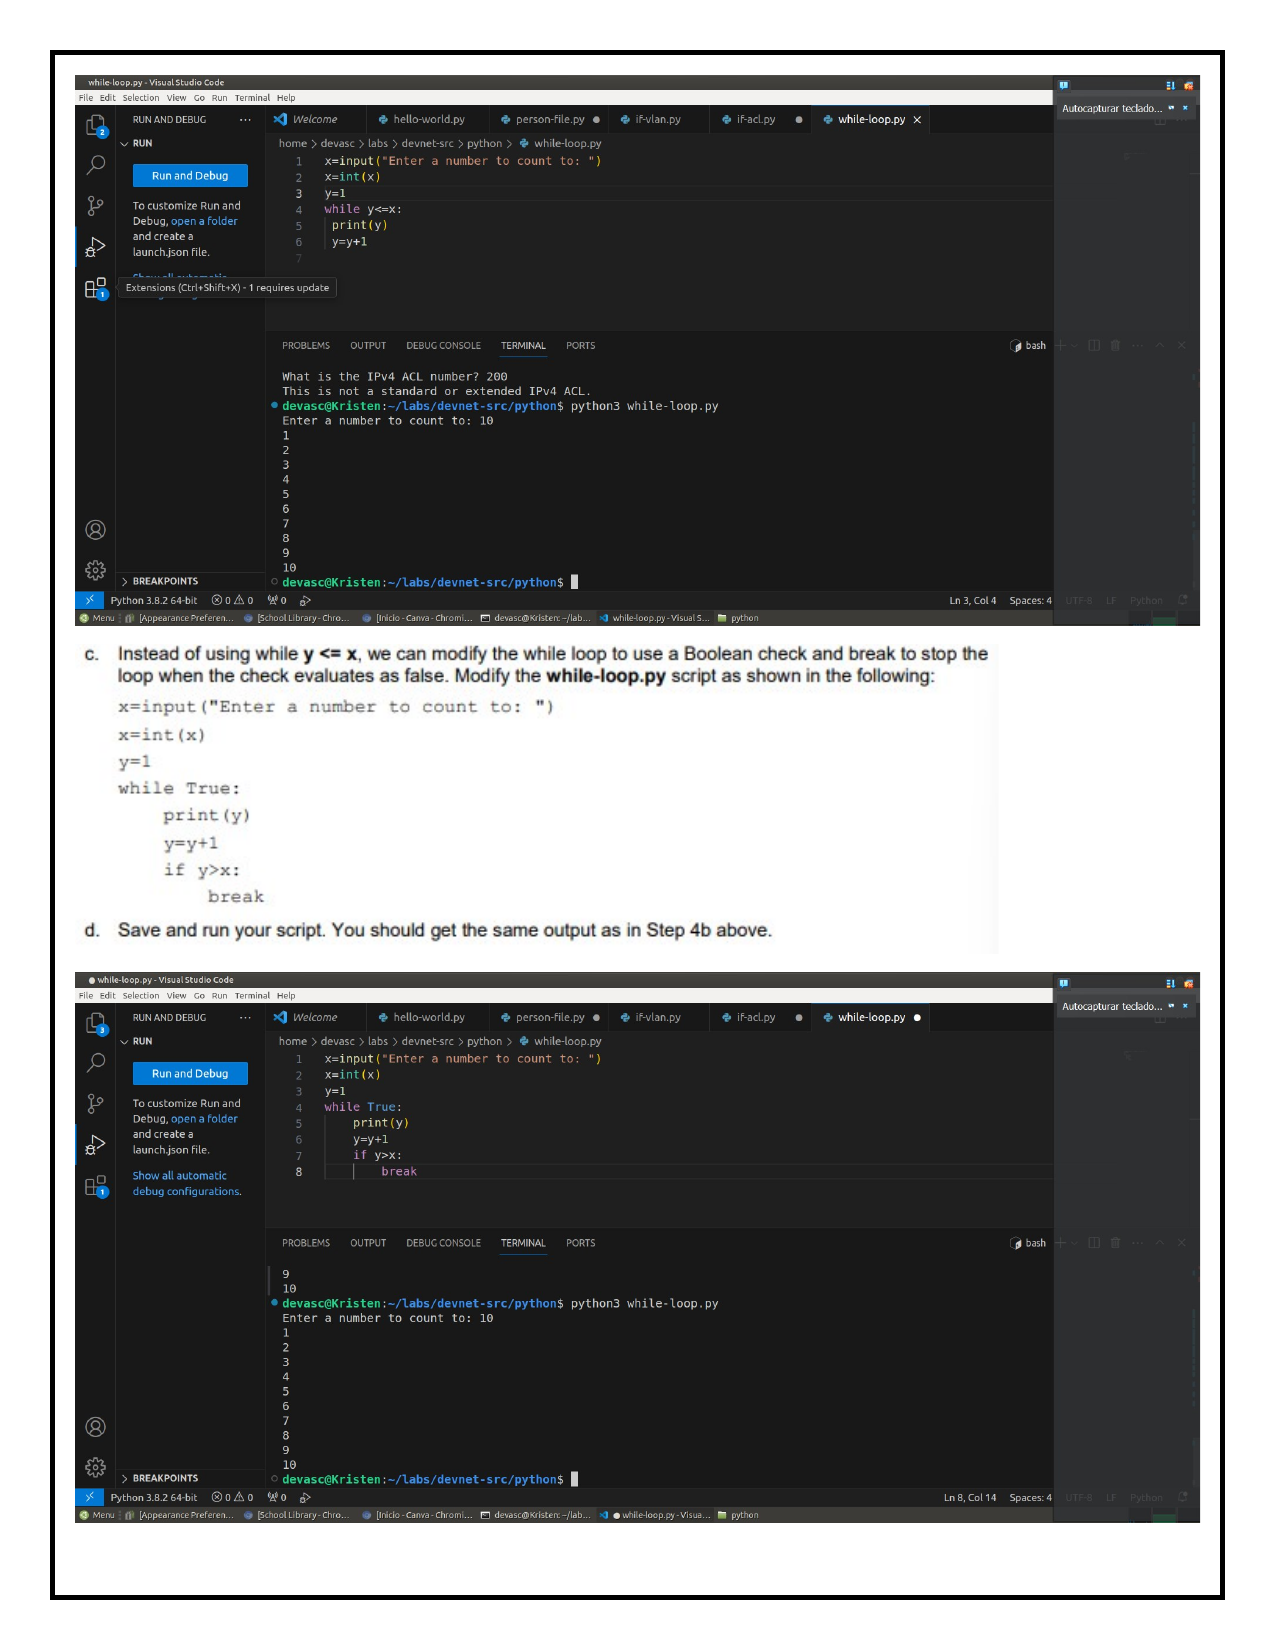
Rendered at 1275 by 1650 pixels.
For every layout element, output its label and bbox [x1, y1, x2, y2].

picture [75, 644, 999, 954]
picture [75, 972, 1200, 1523]
picture [75, 75, 1200, 626]
